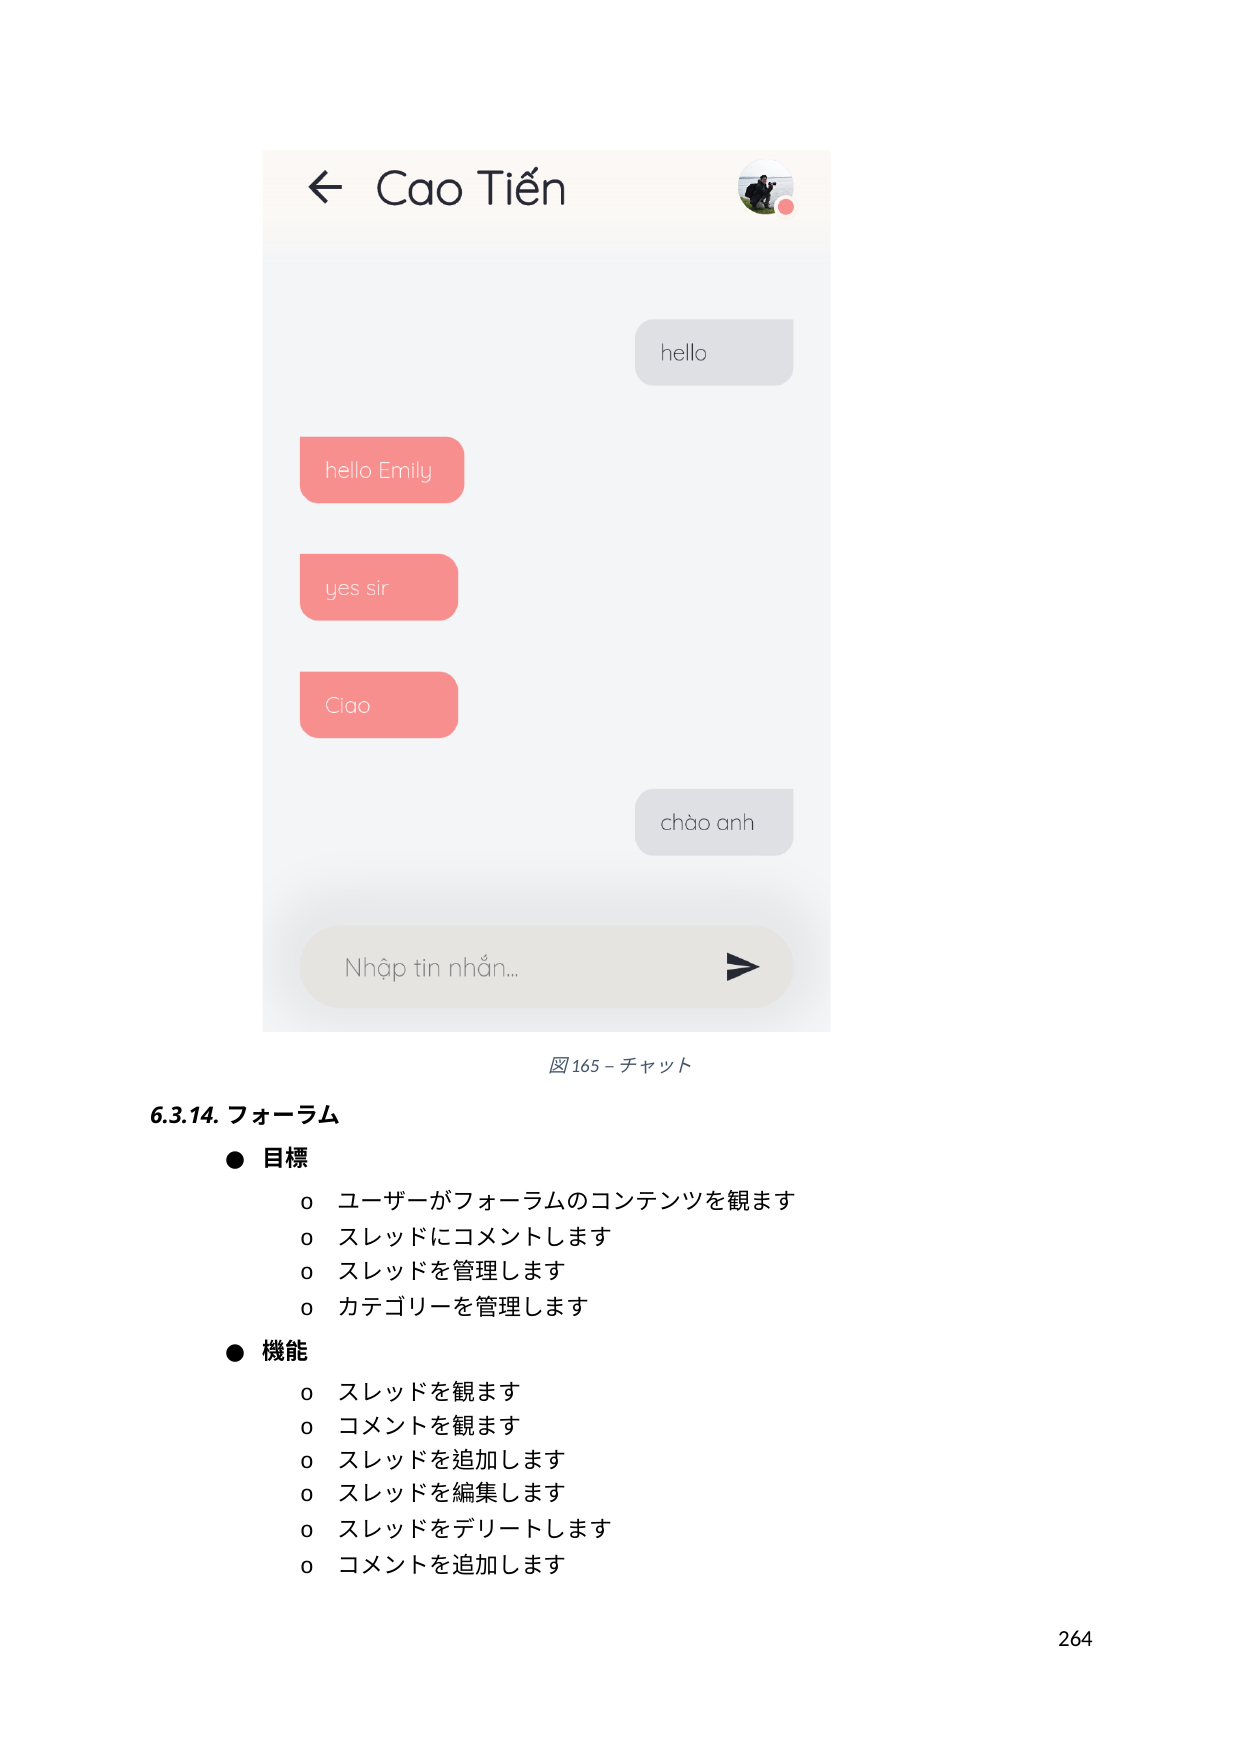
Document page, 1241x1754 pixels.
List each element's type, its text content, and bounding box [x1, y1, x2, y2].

list スレッドを追加します [300, 1443, 1093, 1475]
list スレッドを管理します [300, 1255, 1093, 1287]
list スレッドをデリートします [300, 1511, 1093, 1545]
subtitle 6.3.14. フォーラム [150, 1099, 1093, 1130]
text 図165 – チャット [150, 1051, 1093, 1078]
list 機能 [225, 1325, 1093, 1372]
list スレッドにコメントします [300, 1219, 1093, 1253]
list コメントを観ます [300, 1410, 1093, 1441]
list 目標 [225, 1132, 1093, 1179]
list スレッドを編集します [300, 1477, 1093, 1509]
list コメントを追加します [300, 1547, 1093, 1581]
list カテゴリーを管理します [300, 1289, 1093, 1322]
list スレッドを観ます [300, 1376, 1093, 1407]
picture [262, 150, 831, 1032]
list ユーザーがフォーラムのコンテンツを観ます [300, 1183, 1093, 1217]
